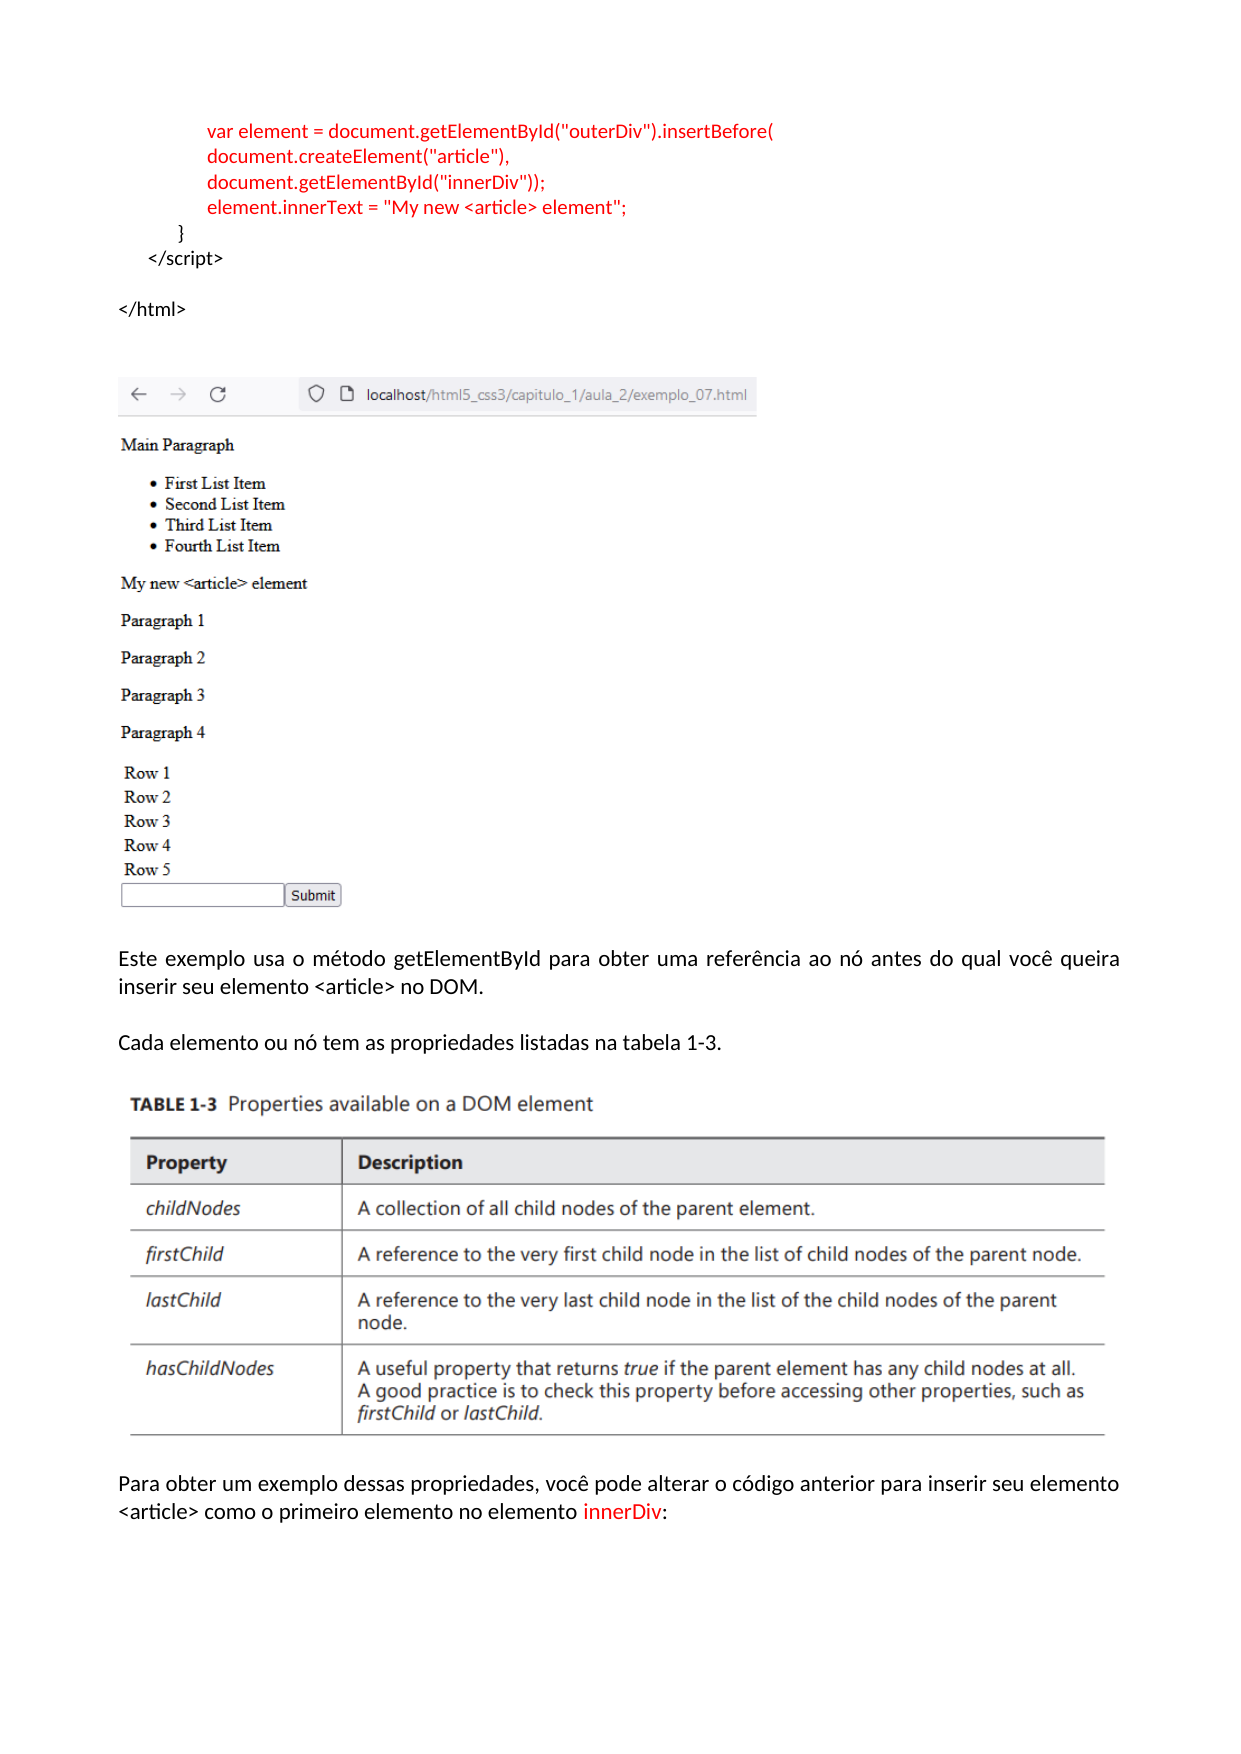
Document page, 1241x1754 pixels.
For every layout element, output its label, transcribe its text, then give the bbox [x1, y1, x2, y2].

text Este exemplo usa o método getElementById para obter uma referência ao nó antes do qual você queira inserir seu elemento <article> no DOM. [118, 944, 1122, 1001]
text document.getElementById("innerDiv")); [118, 169, 1122, 194]
text Cada elemento ou nó tem as propriedades listadas na tabela 1-3. [118, 1028, 1122, 1057]
text Para obter um exemplo dessas propriedades, você pode alterar o código anterior para inserir seu elemento <article> como o primeiro elemento no elemento innerDiv: [118, 1469, 1122, 1525]
text } [118, 220, 1122, 245]
text </script> [118, 245, 1122, 271]
picture [118, 377, 757, 917]
text </html> [118, 296, 1122, 321]
text var element = document.getElementById("outerDiv").insertBefore( [118, 118, 1122, 143]
text element.innerText = "My new <article> element"; [118, 194, 1122, 220]
picture [118, 1084, 1111, 1441]
text document.createElement("article"), [118, 143, 1122, 169]
